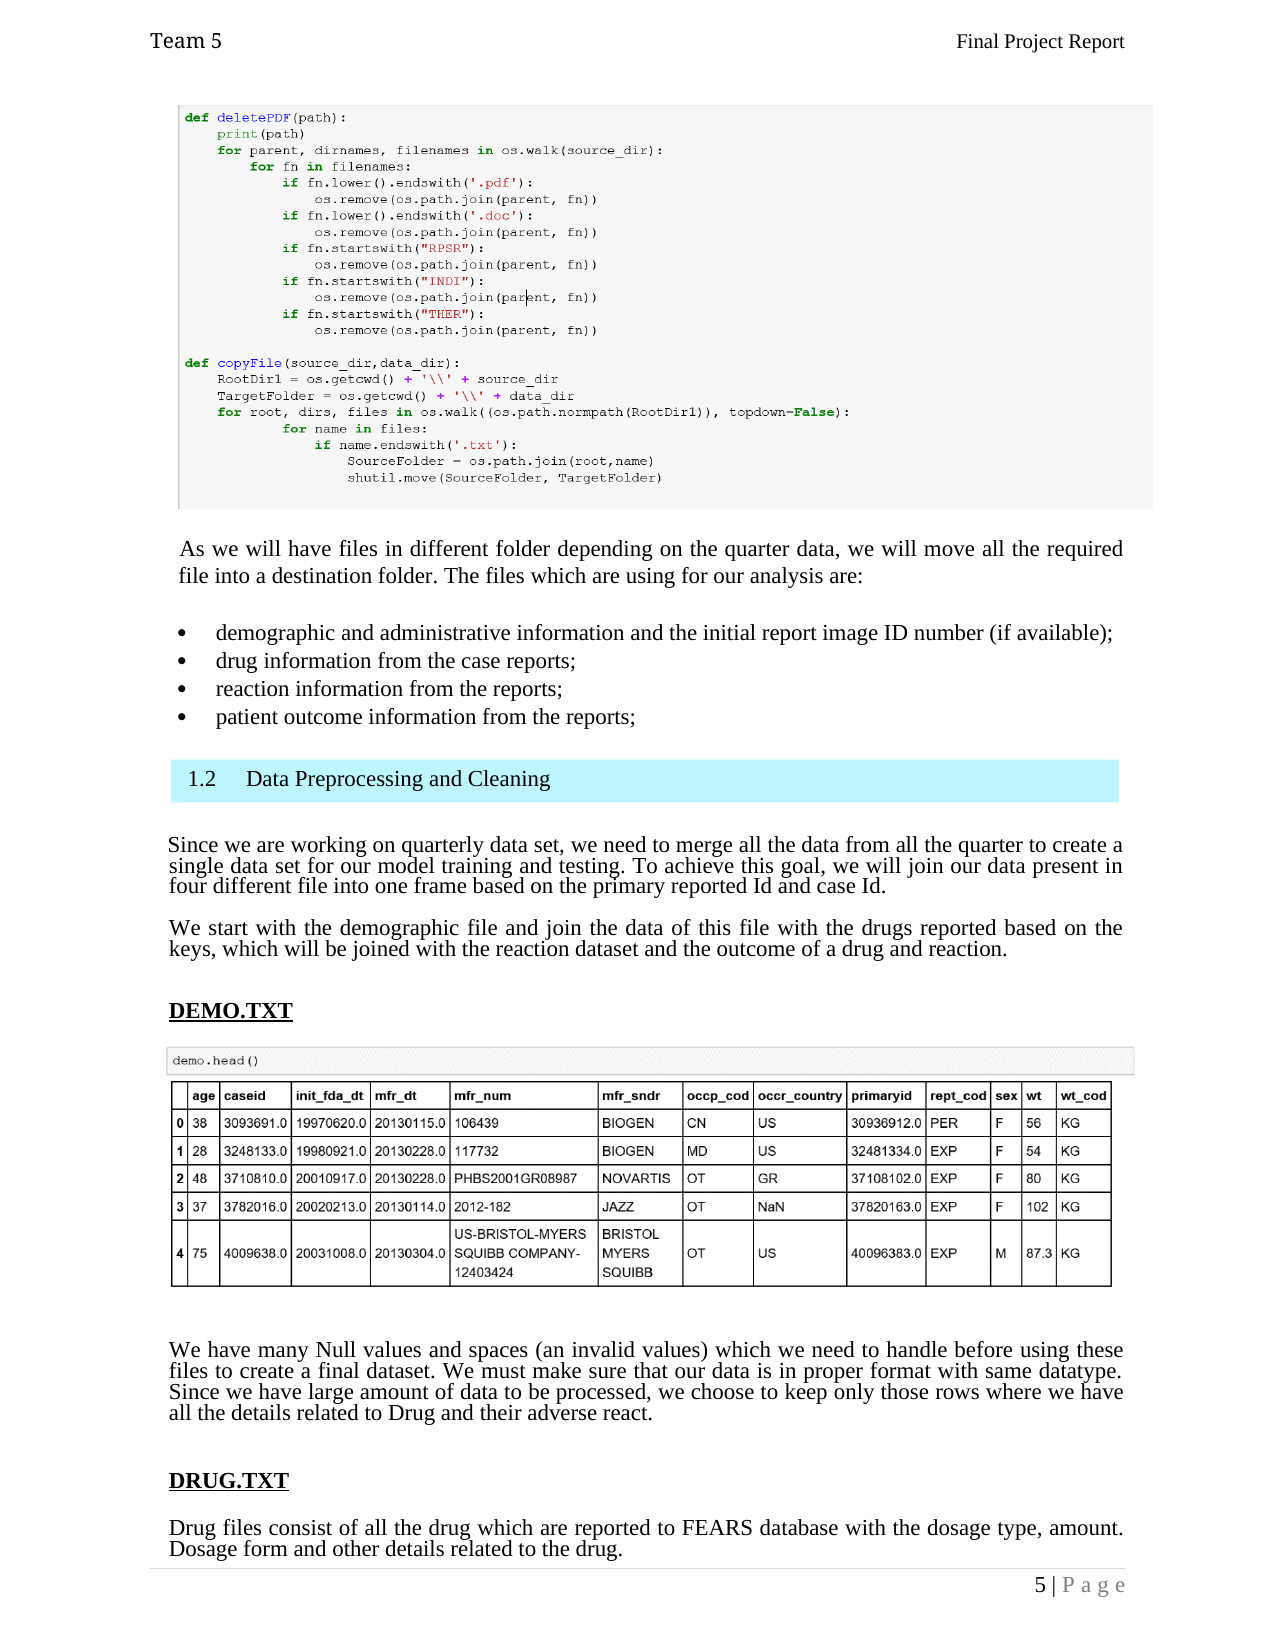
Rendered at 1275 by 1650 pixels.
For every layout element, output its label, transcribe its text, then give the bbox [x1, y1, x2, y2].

picture [162, 1043, 1134, 1291]
list reaction information from the reports; [178, 673, 1125, 702]
text As we will have files in different folder depending on the quarter data, we will move all the required file into a destination folder. The files which are using for our analysis are: [178, 535, 1125, 588]
text DEMO.TXT [169, 1002, 1125, 1023]
picture [178, 105, 1154, 509]
text We start with the demographic file and join the data of this file with the drugs reported based on the keys, which will be joined with the reaction dataset and the outcome of a drug and reaction. [169, 919, 1125, 961]
list drug information from the case reports; [178, 645, 1125, 673]
text We have many Null values and spaces (an invalid values) which we need to handle before using these files to create a final dataset. We must make sure that our data is in proper format with same datatype. Since we have large amount of data to be processed, we choose to keep only those rows where we have all the details related to Drug and their adverse react. [150, 1341, 1125, 1424]
text 1.2 Data Preprocessing and Cleaning [187, 765, 1125, 791]
list demographic and administrative information and the initial report image ID number (if available); [178, 617, 1125, 645]
text Since we are working on quarterly data set, we need to merge all the data from all the quarter to create a single data set for our model training and testing. To achieve this goal, we will join our data present in four different file into one frame based on the primary reported Id and case Id. [150, 836, 1125, 898]
list patient outcome information from the reports; [178, 702, 1125, 730]
text Drug files consist of all the drug which are reported to FEARS database with the dosage type, amount. Dosage form and other details related to the drug. [150, 1519, 1125, 1561]
text DRUG.TXT [169, 1472, 1125, 1492]
